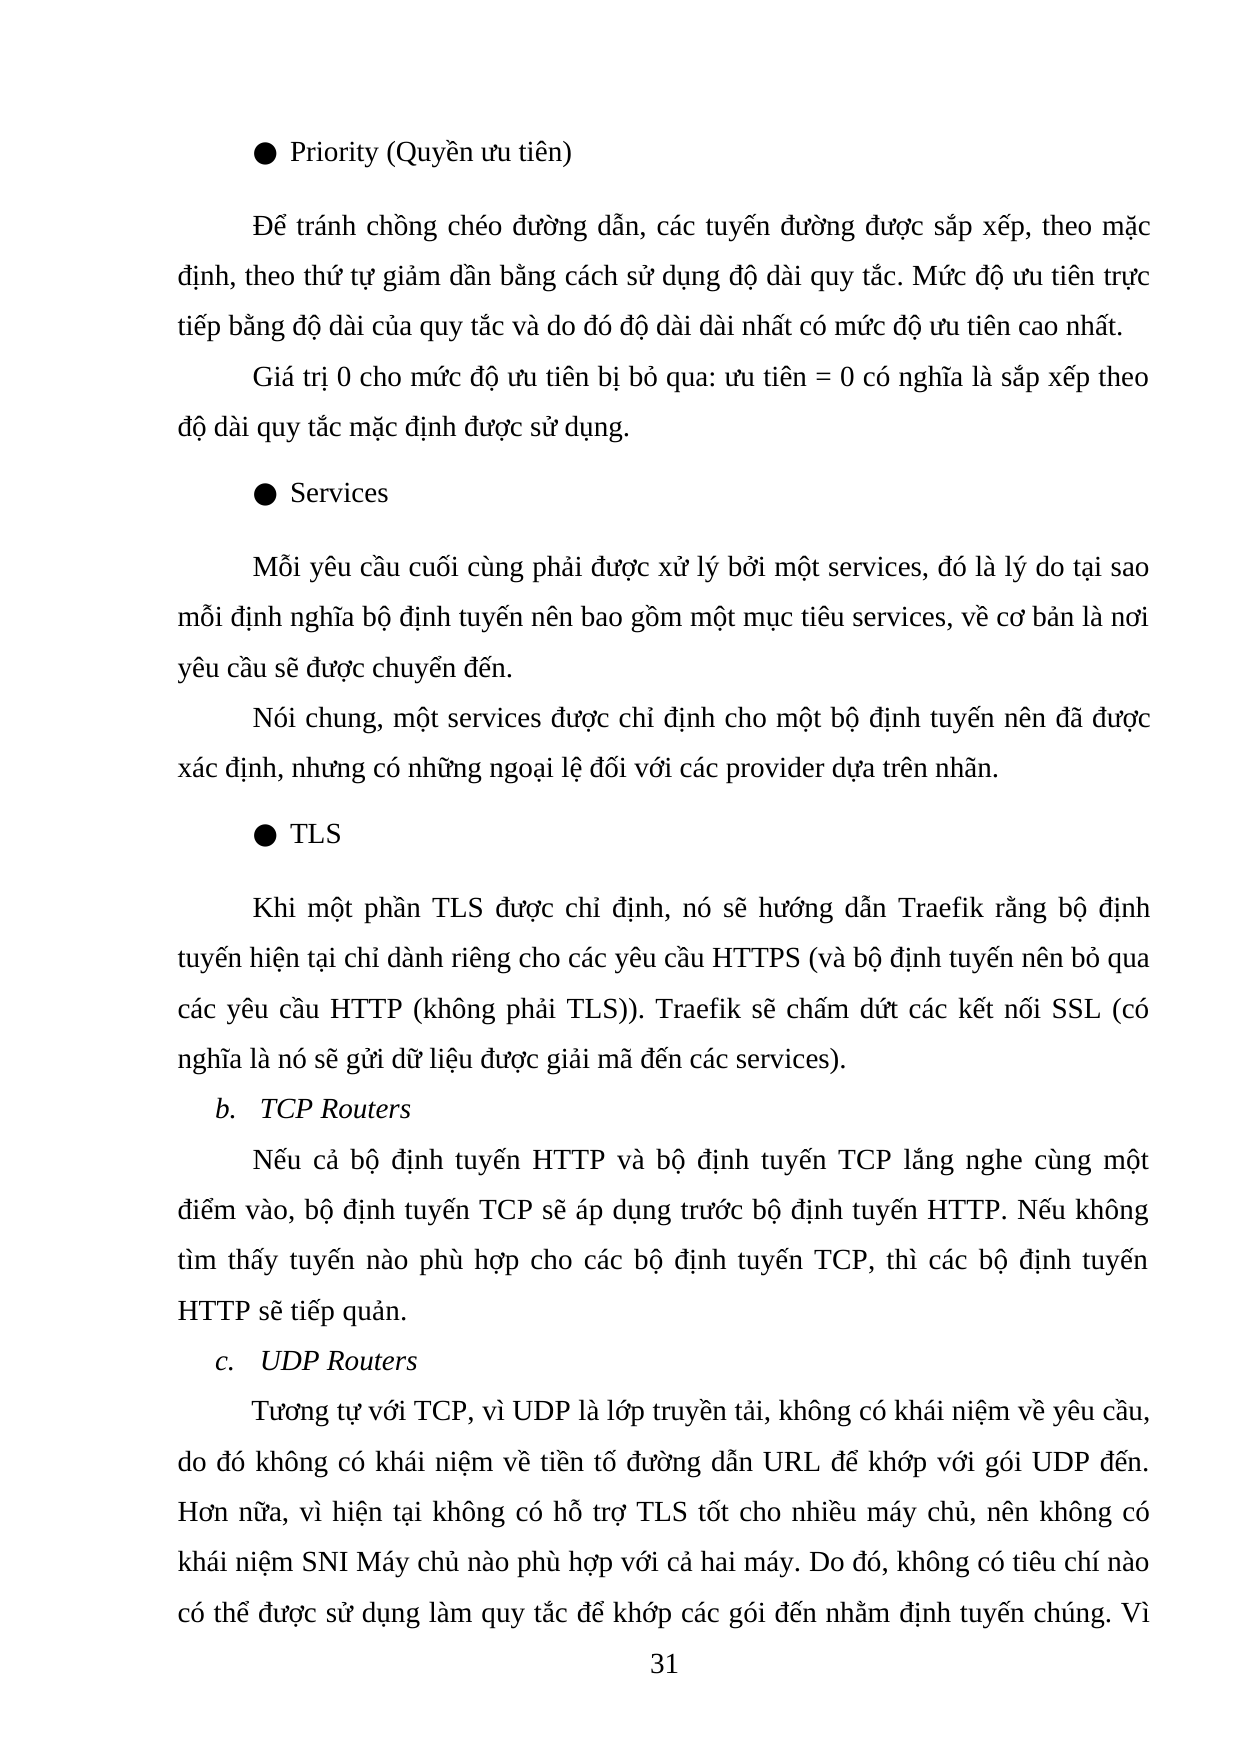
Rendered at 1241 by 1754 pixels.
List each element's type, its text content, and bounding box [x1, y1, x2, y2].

text Nếu cả bộ định tuyến HTTP và bộ định tuyến TCP lắng nghe cùng một điểm vào, bộ định tuyến TCP sẽ áp dụng trước bộ định tuyến HTTP. Nếu không tìm thấy tuyến nào phù hợp cho các bộ định tuyến TCP, thì các bộ định tuyến HTTP sẽ tiếp quản. [177, 1142, 1152, 1326]
list Services [252, 459, 1152, 519]
text Khi một phần TLS được chỉ định, nó sẽ hướng dẫn Traefik rằng bộ định tuyến hiện tại chỉ dành riêng cho các yêu cầu HTTPS (và bộ định tuyến nên bỏ qua các yêu cầu HTTP (không phải TLS)). Traefik sẽ chấm dứt các kết nối SSL (có nghĩa là nó sẽ gửi dữ liệu được giải mã đến các services). [177, 890, 1152, 1075]
list Priority (Quyền ưu tiên) [252, 118, 1152, 178]
text Để tránh chồng chéo đường dẫn, các tuyến đường được sắp xếp, theo mặc định, theo thứ tự giảm dần bằng cách sử dụng độ dài quy tắc. Mức độ ưu tiên trực tiếp bằng độ dài của quy tắc và do đó độ dài dài nhất có mức độ ưu tiên cao nhất. [177, 208, 1152, 342]
text Giá trị 0 cho mức độ ưu tiên bị bỏ qua: ưu tiên = 0 có nghĩa là sắp xếp theo độ dài quy tắc mặc định được sử dụng. [177, 359, 1152, 443]
subtitle TCP Routers [215, 1092, 1152, 1125]
text Nói chung, một services được chỉ định cho một bộ định tuyến nên đã được xác định, nhưng có những ngoại lệ đối với các provider dựa trên nhãn. [177, 700, 1152, 784]
text Mỗi yêu cầu cuối cùng phải được xử lý bởi một services, đó là lý do tại sao mỗi định nghĩa bộ định tuyến nên bao gồm một mục tiêu services, về cơ bản là nơi yêu cầu sẽ được chuyển đến. [177, 549, 1152, 683]
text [177, 1393, 1152, 1628]
subtitle UDP Routers [215, 1343, 1152, 1377]
list TLS [252, 801, 1152, 860]
